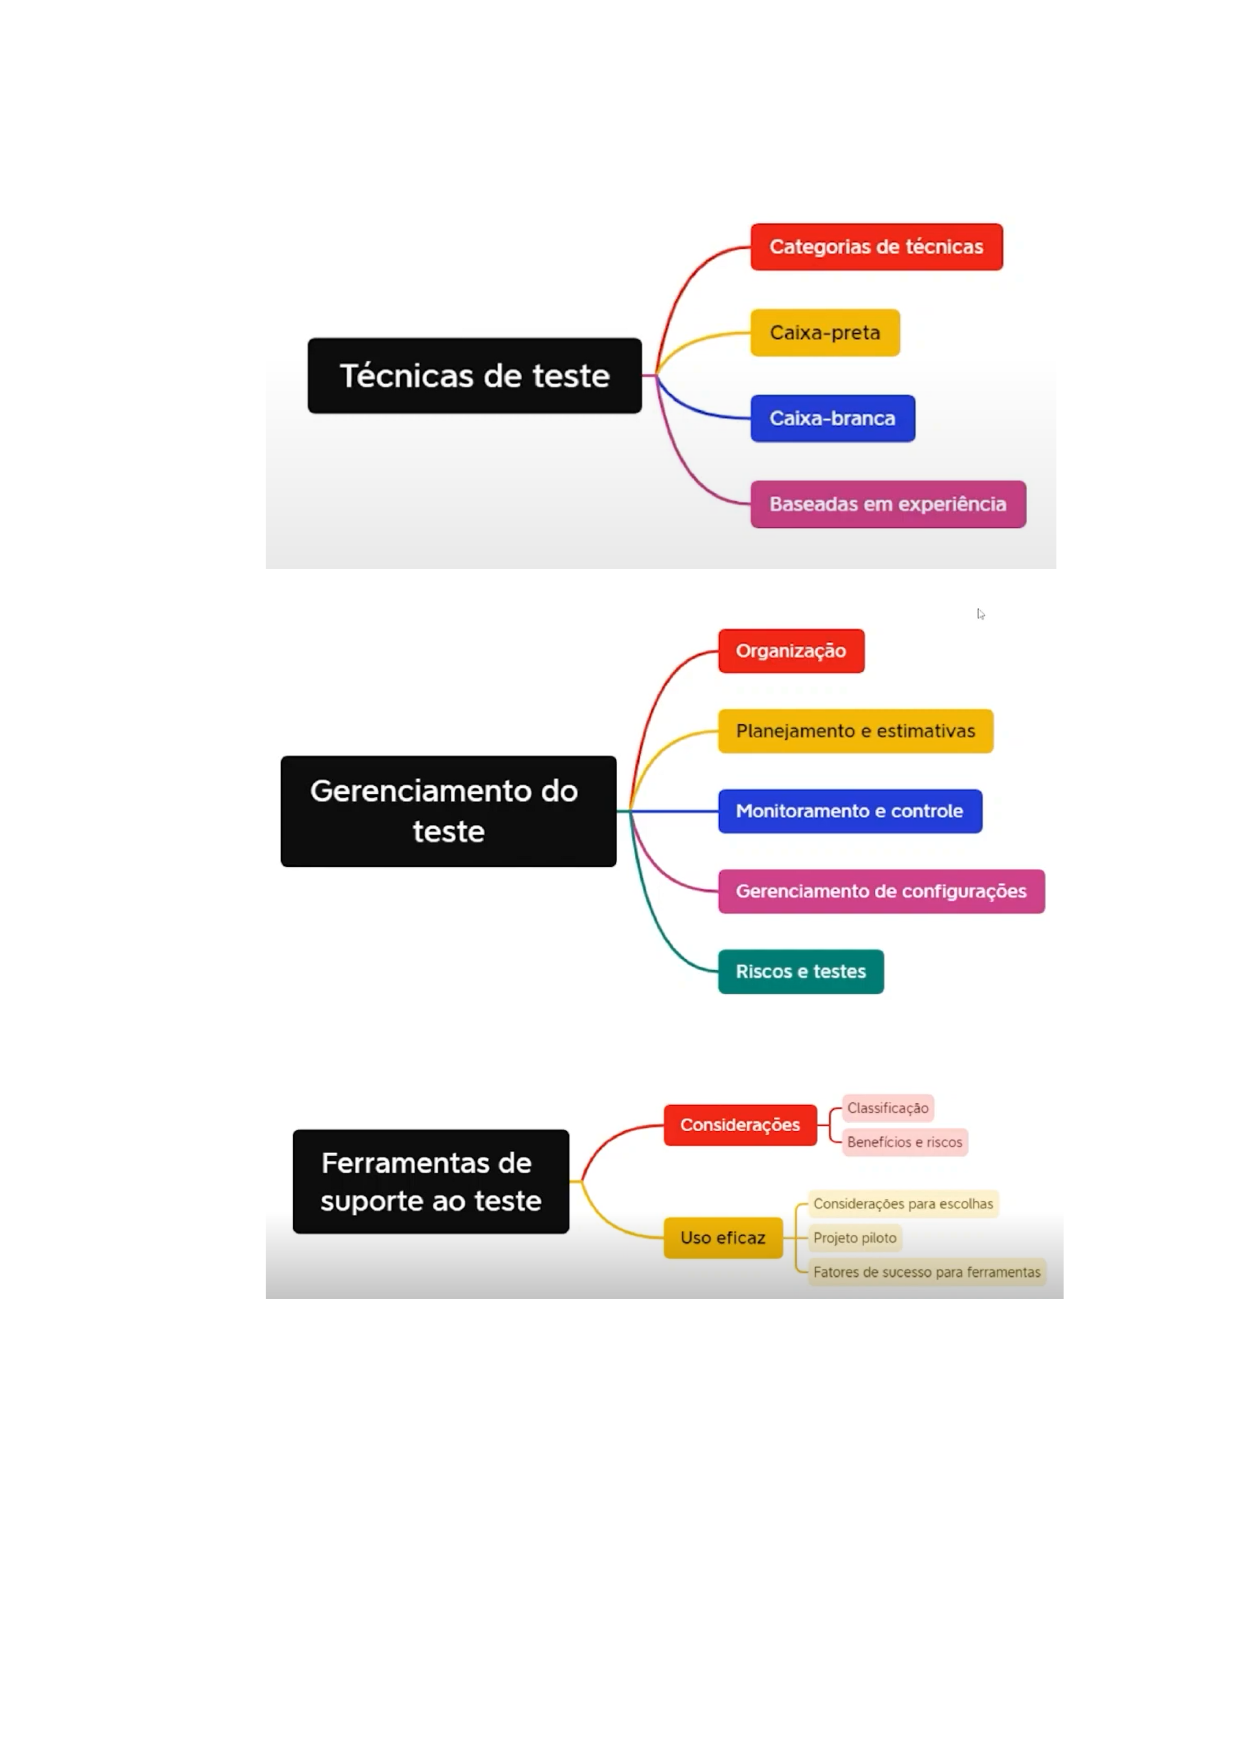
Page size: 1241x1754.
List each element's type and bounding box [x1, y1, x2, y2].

picture [265, 587, 1051, 1001]
picture [265, 1072, 1064, 1299]
picture [265, 147, 1057, 569]
